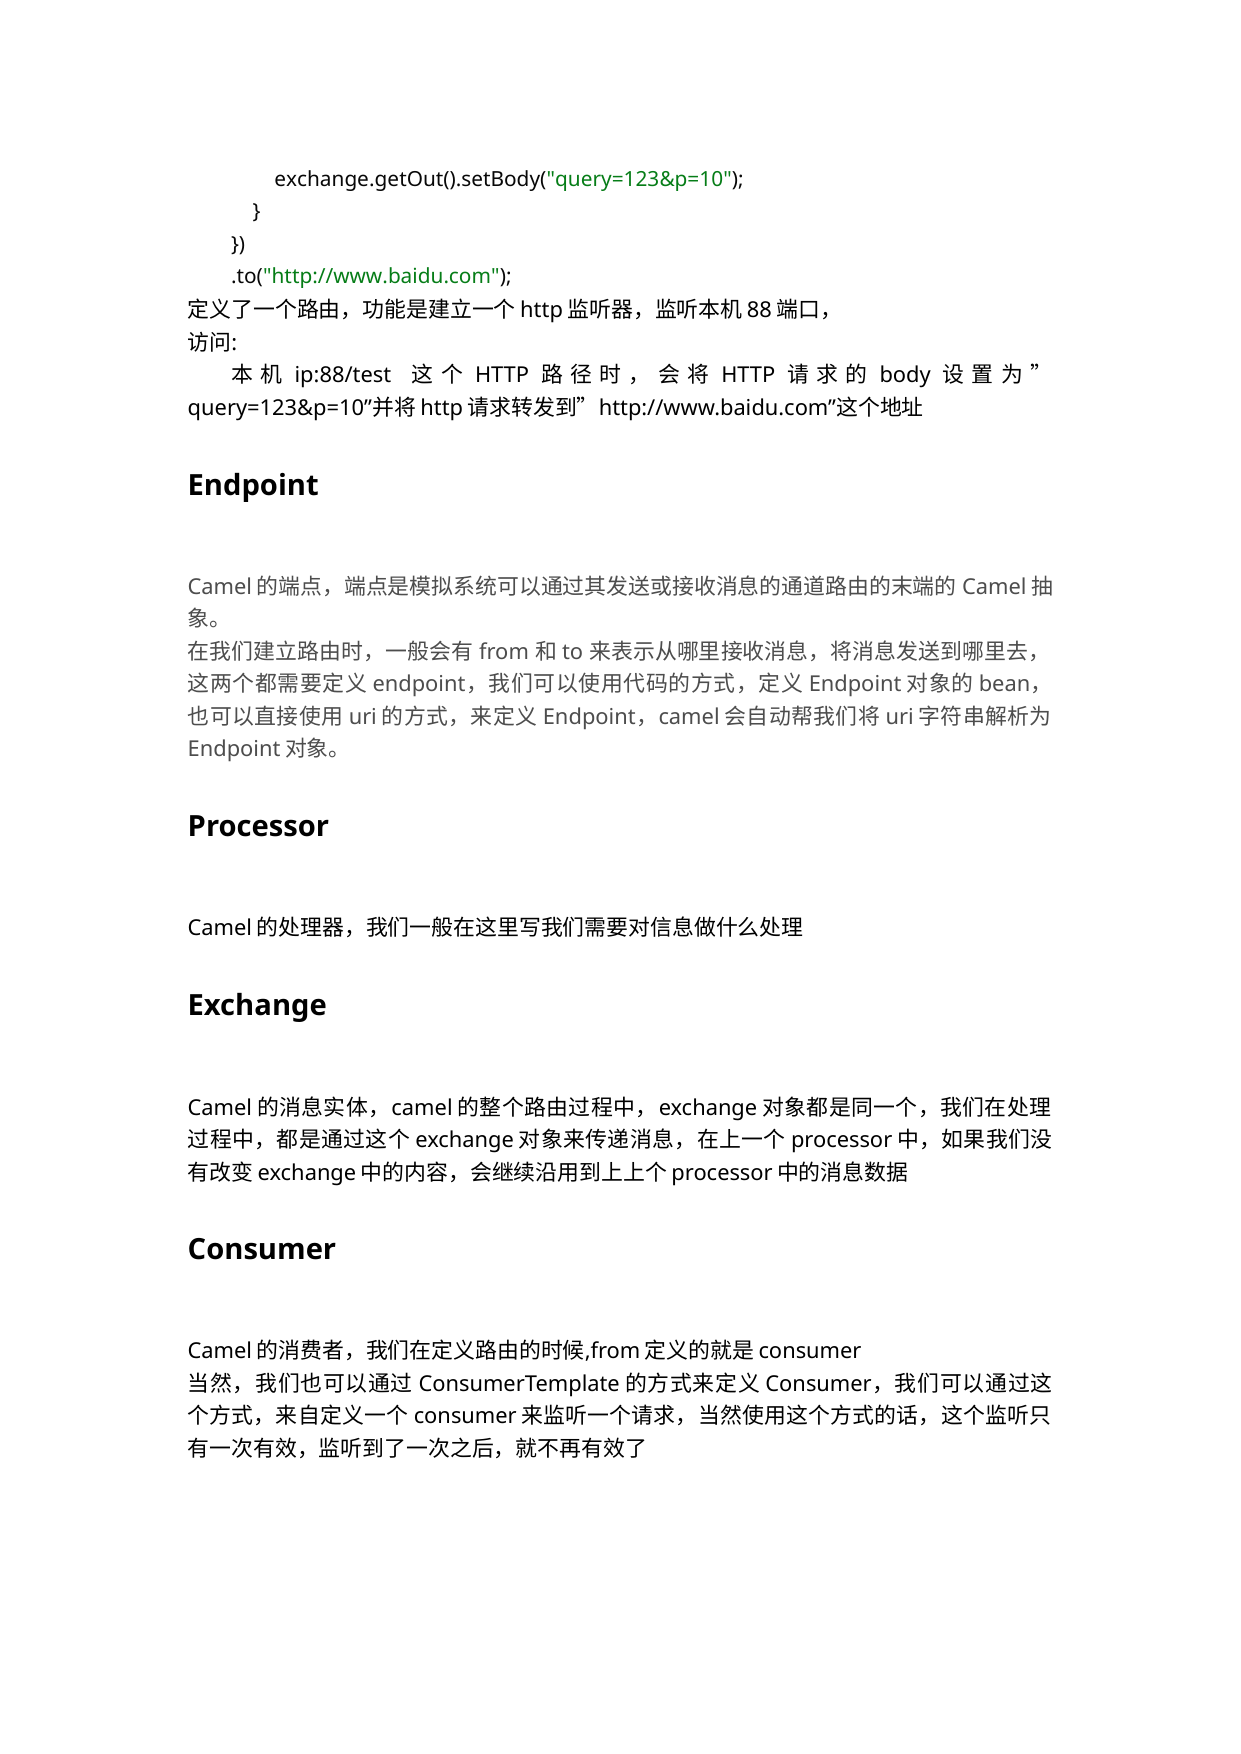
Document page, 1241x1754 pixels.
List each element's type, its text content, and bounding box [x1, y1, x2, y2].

text Camel的消息实体，camel的整个路由过程中，exchange对象都是同一个，我们在处理过程中，都是通过这个exchange对象来传递消息，在上一个processor中，如果我们没有改变exchange中的内容，会继续沿用到上上个processor中的消息数据 [187, 1089, 1053, 1187]
subtitle Consumer [187, 1216, 1053, 1281]
text 当然，我们也可以通过ConsumerTemplate的方式来定义Consumer，我们可以通过这个方式，来自定义一个consumer来监听一个请求，当然使用这个方式的话，这个监听只有一次有效，监听到了一次之后，就不再有效了 [187, 1366, 1053, 1463]
subtitle Endpoint [187, 451, 1053, 516]
text 本机ip:88/test 这个HTTP路径时，会将HTTP请求的body设置为” query=123&p=10”并将http请求转发到”http://www.baidu.com”这个地址 [187, 357, 1053, 422]
text Camel的消费者，我们在定义路由的时候,from定义的就是consumer [187, 1333, 1053, 1366]
text 在我们建立路由时，一般会有from 和 to 来表示从哪里接收消息，将消息发送到哪里去，这两个都需要定义endpoint，我们可以使用代码的方式，定义Endpoint对象的bean，也可以直接使用uri的方式，来定义Endpoint，camel会自动帮我们将uri字符串解析为Endpoint对象。 [187, 633, 1053, 763]
text Camel的处理器，我们一般在这里写我们需要对信息做什么处理 [187, 910, 1053, 943]
subtitle Processor [187, 793, 1053, 858]
text Camel的端点，端点是模拟系统可以通过其发送或接收消息的通道路由的末端的Camel抽象。 [187, 568, 1053, 633]
text 访问: [187, 324, 1053, 357]
text 定义了一个路由，功能是建立一个http监听器，监听本机88端口， [187, 292, 1053, 324]
subtitle Exchange [187, 972, 1053, 1037]
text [187, 162, 1053, 292]
